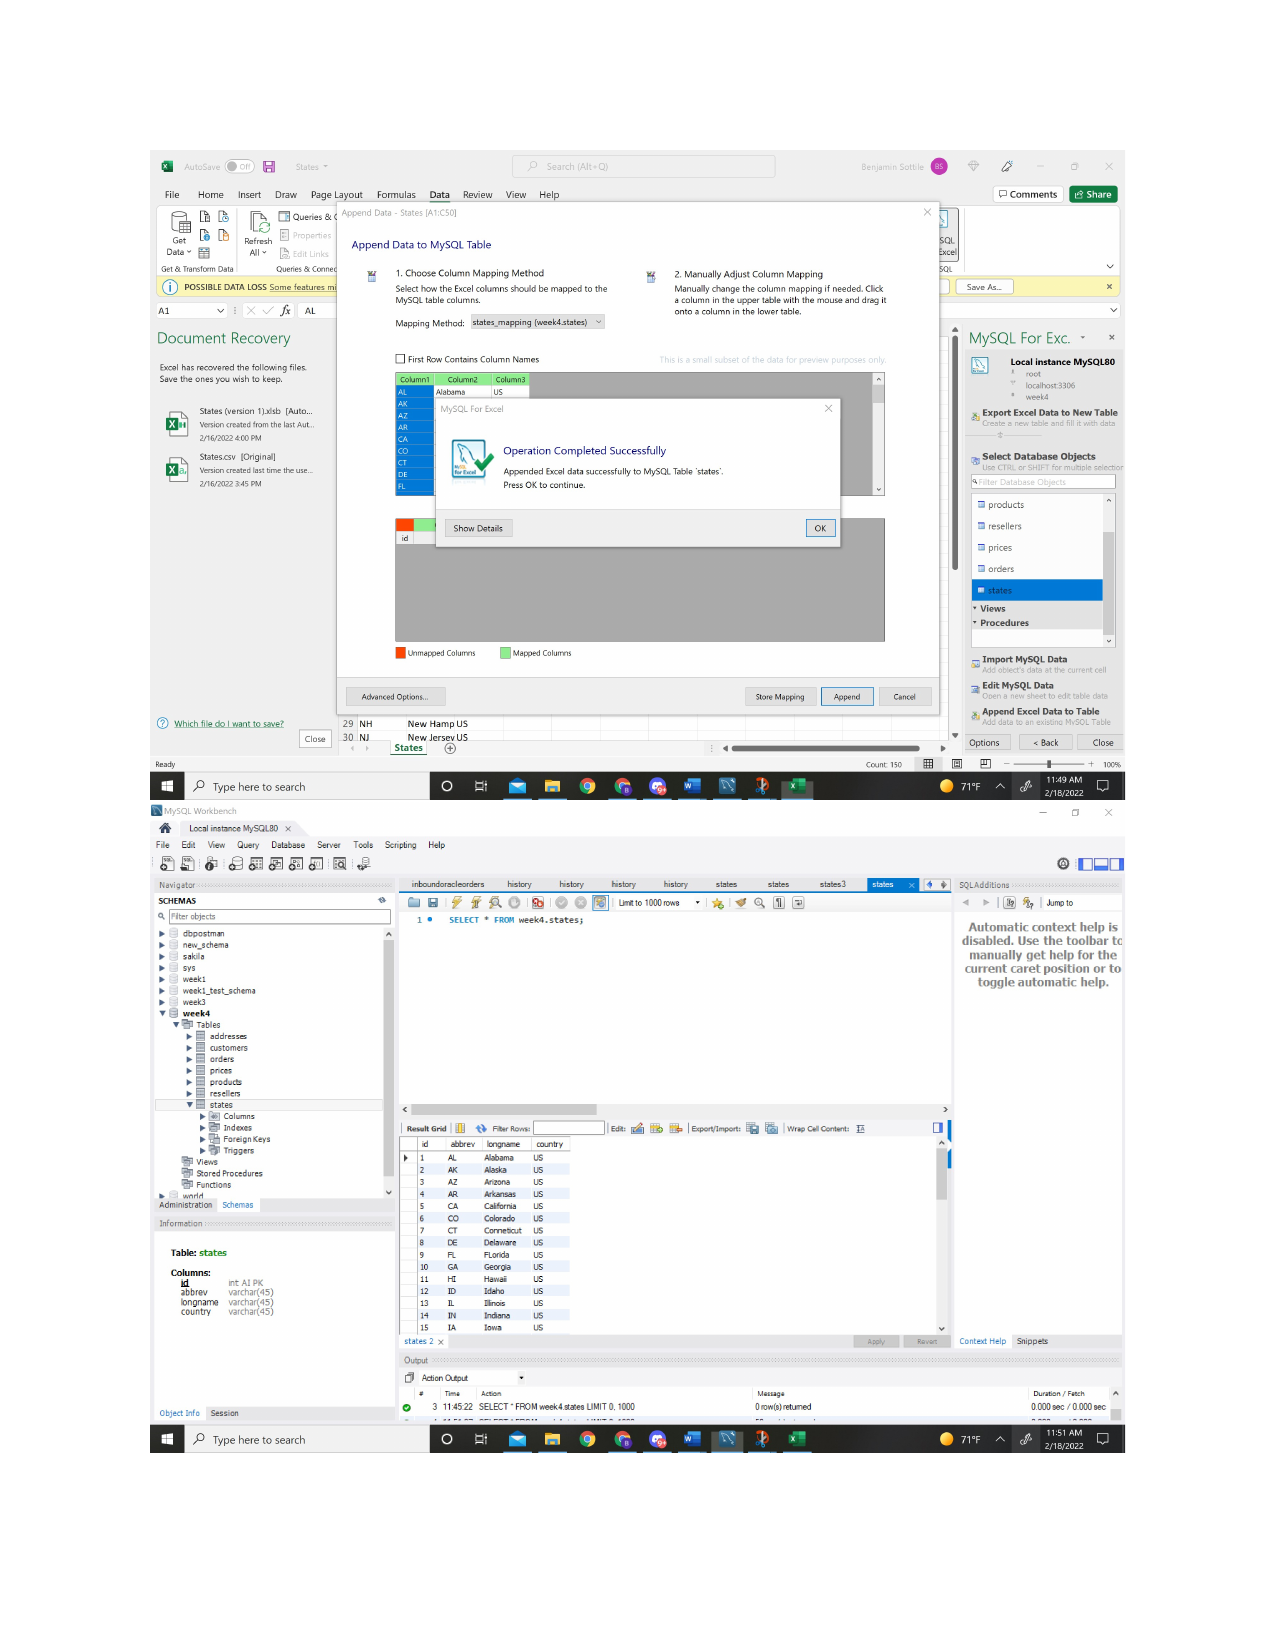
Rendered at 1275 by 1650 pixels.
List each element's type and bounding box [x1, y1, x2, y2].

picture [150, 802, 1125, 1453]
picture [150, 150, 1125, 800]
